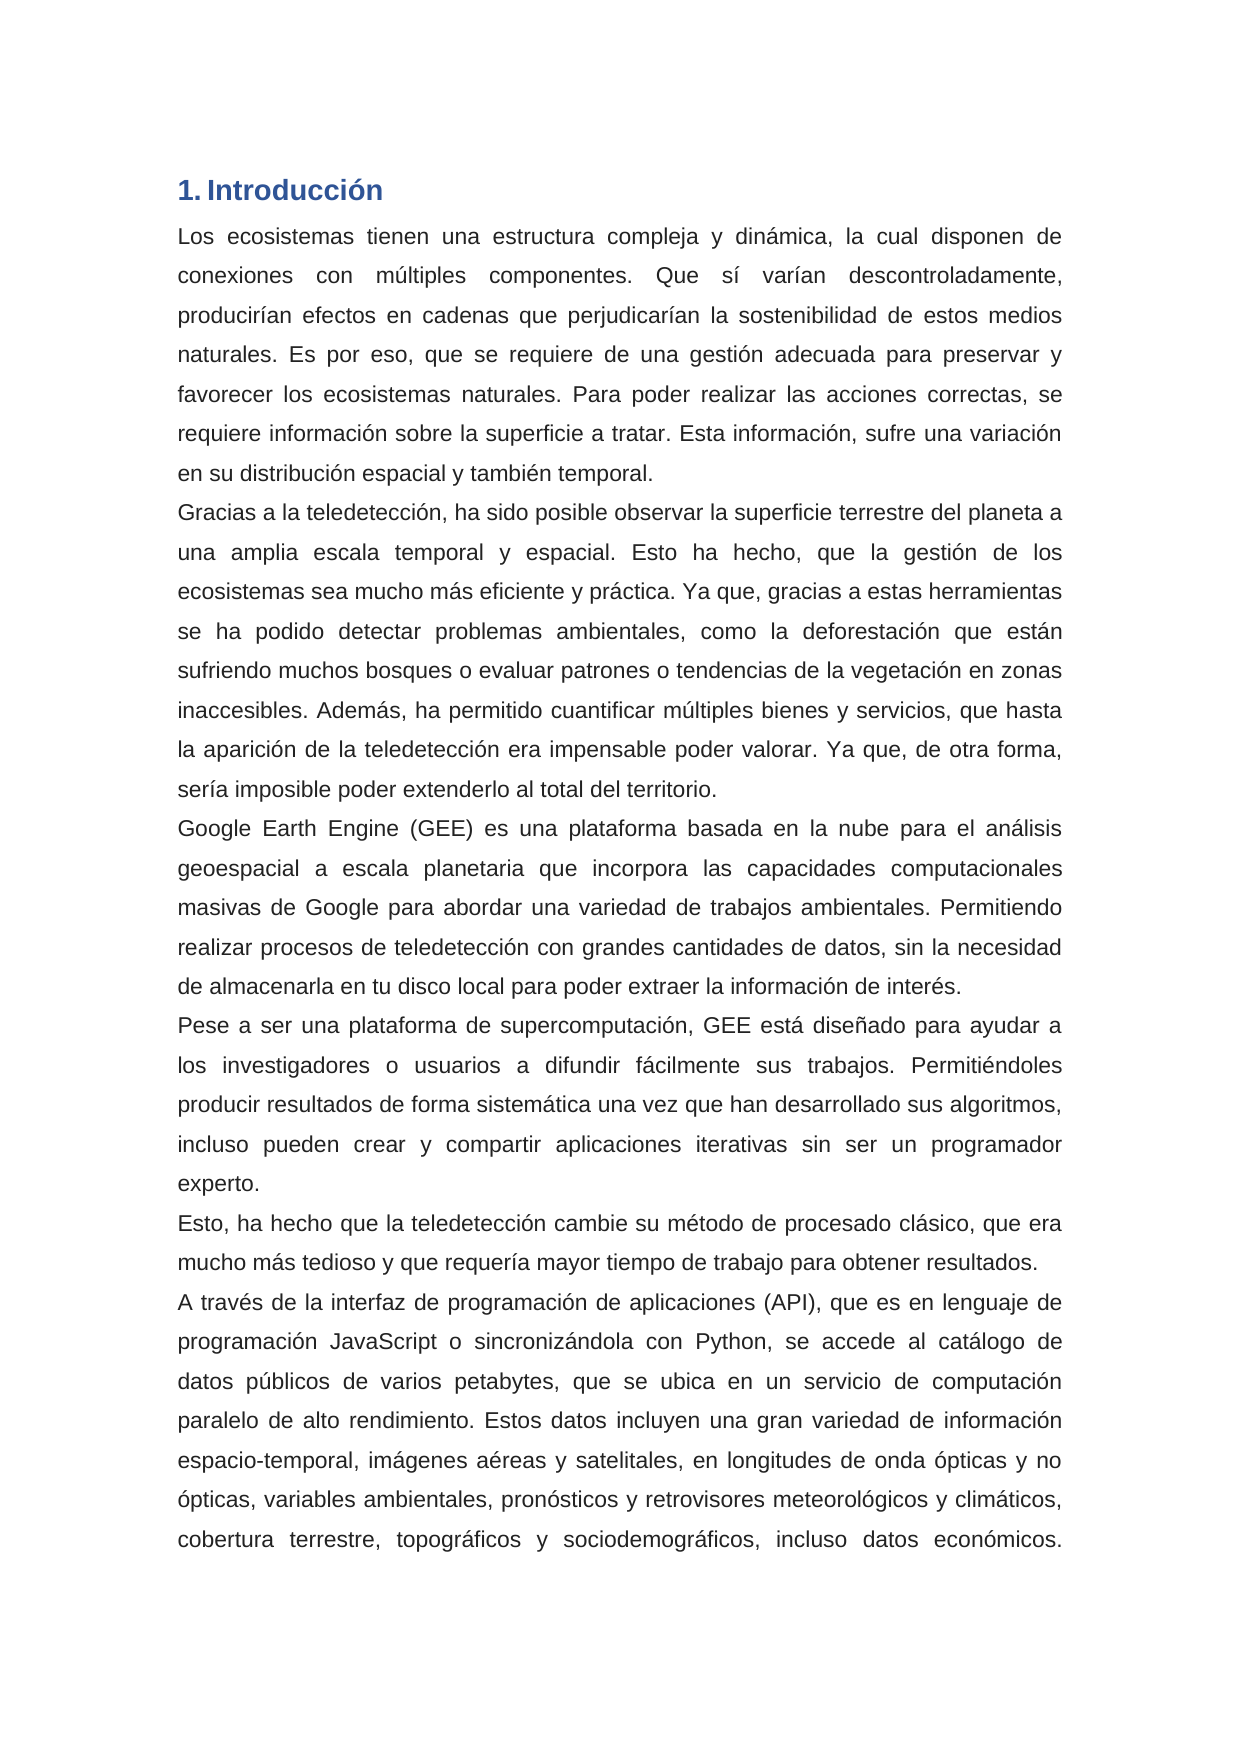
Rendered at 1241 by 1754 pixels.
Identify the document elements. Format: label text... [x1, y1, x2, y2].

text Google Earth Engine (GEE) es una plataforma basada en la nube para el análisis geoespacial a escala planetaria que incorpora las capacidades computacionales masivas de Google para abordar una variedad de trabajos ambientales. Permitiendo realizar procesos de teledetección con grandes cantidades de datos, sin la necesidad de almacenarla en tu disco local para poder extraer la información de interés. [177, 815, 1063, 999]
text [177, 1289, 1063, 1552]
text Pese a ser una plataforma de supercomputación, GEE está diseñado para ayudar a los investigadores o usuarios a difundir fácilmente sus trabajos. Permitiéndoles producir resultados de forma sistemática una vez que han desarrollado sus algoritmos, incluso pueden crear y compartir aplicaciones iterativas sin ser un programador experto. [177, 1012, 1063, 1197]
subtitle Introducción [177, 173, 1063, 206]
text Gracias a la teledetección, ha sido posible observar la superficie terrestre del planeta a una amplia escala temporal y espacial. Esto ha hecho, que la gestión de los ecosistemas sea mucho más eficiente y práctica. Ya que, gracias a estas herramientas se ha podido detectar problemas ambientales, como la deforestación que están sufriendo muchos bosques o evaluar patrones o tendencias de la vegetación en zonas inaccesibles. Además, ha permitido cuantificar múltiples bienes y servicios, que hasta la aparición de la teledetección era impensable poder valorar. Ya que, de otra forma, sería imposible poder extenderlo al total del territorio. [177, 499, 1063, 802]
text Esto, ha hecho que la teledetección cambie su método de procesado clásico, que era mucho más tedioso y que requería mayor tiempo de trabajo para obtener resultados. [177, 1210, 1063, 1276]
text Los ecosistemas tienen una estructura compleja y dinámica, la cual disponen de conexiones con múltiples componentes. Que sí varían descontroladamente, producirían efectos en cadenas que perjudicarían la sostenibilidad de estos medios naturales. Es por eso, que se requiere de una gestión adecuada para preservar y favorecer los ecosistemas naturales. Para poder realizar las acciones correctas, se requiere información sobre la superficie a tratar. Esta información, sufre una variación en su distribución espacial y también temporal. [177, 223, 1063, 486]
